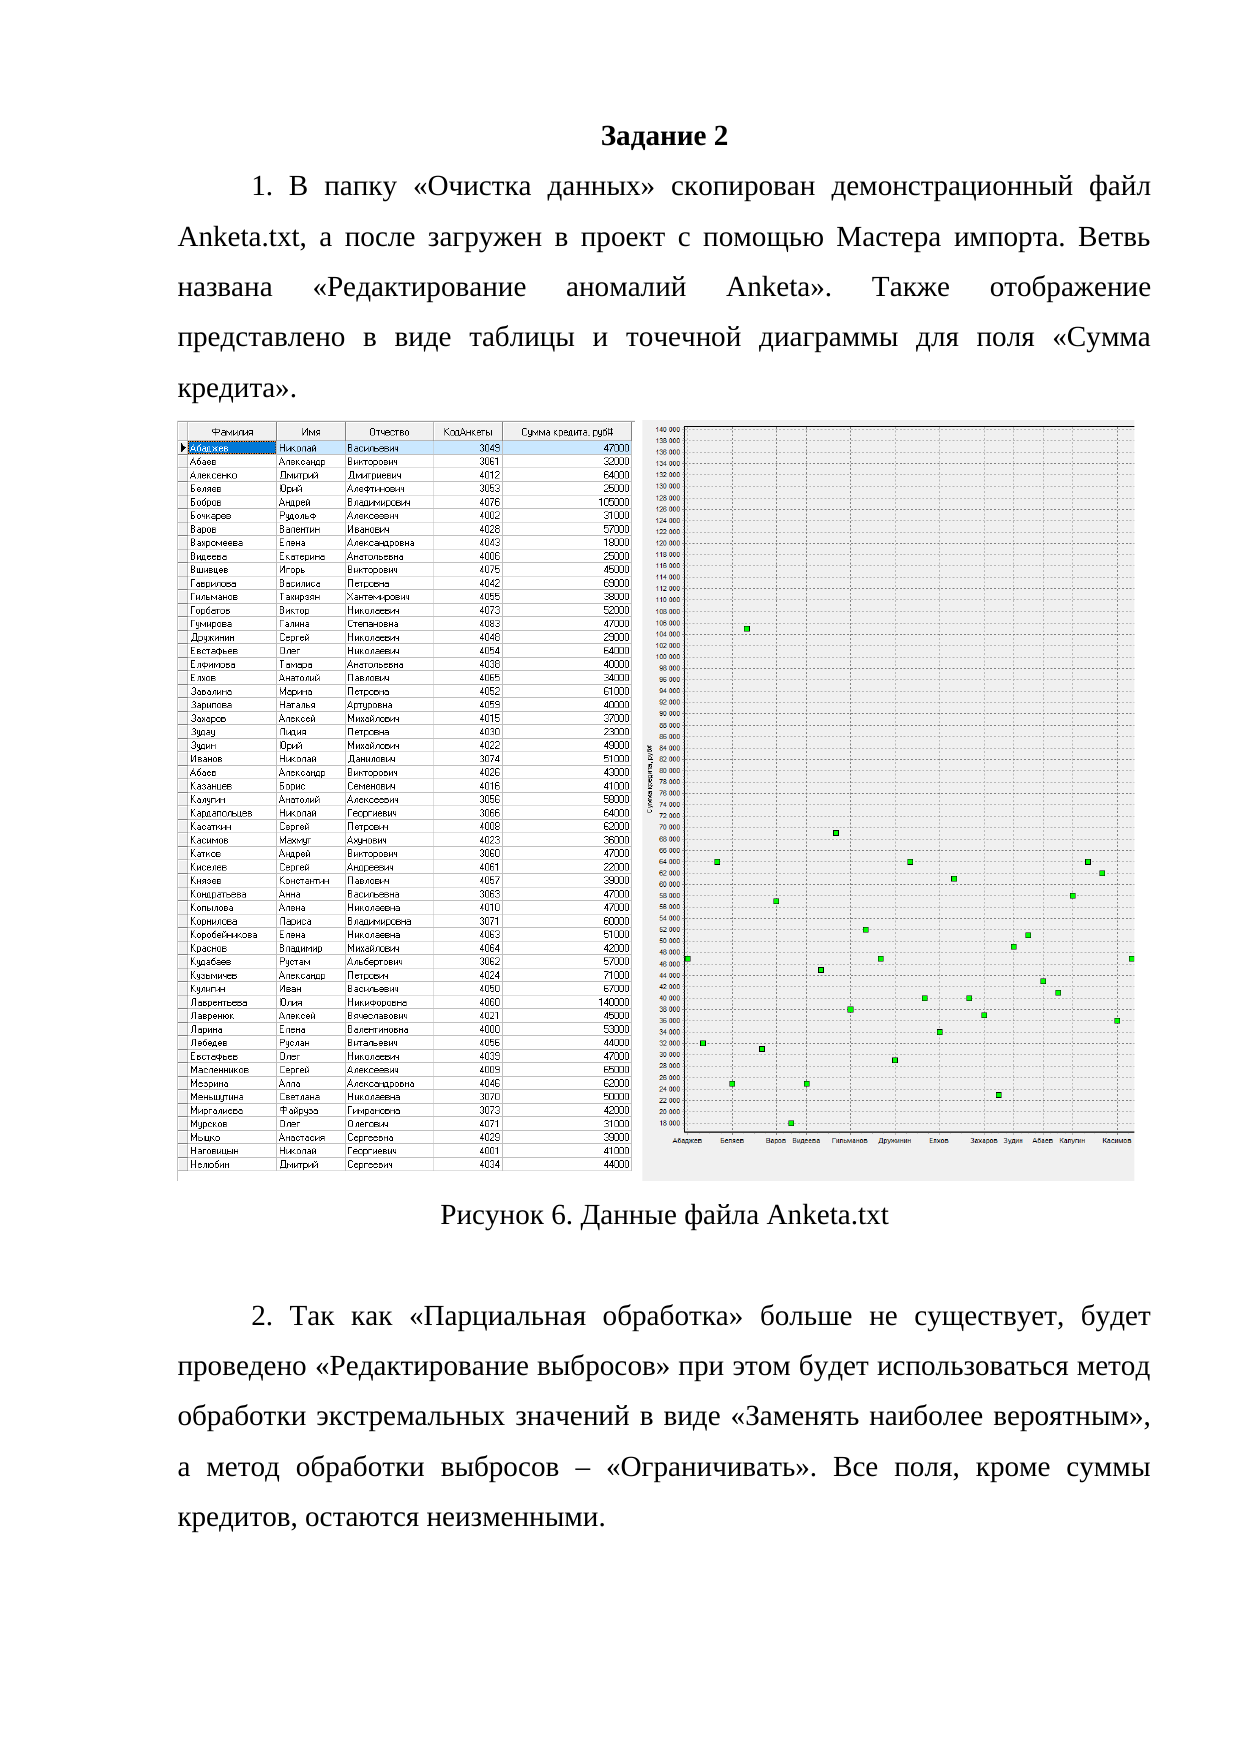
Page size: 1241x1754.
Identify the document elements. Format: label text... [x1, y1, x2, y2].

subtitle Задание 2 [177, 118, 1152, 152]
picture [642, 420, 1135, 1181]
text 1. В папку «Очистка данных» скопирован демонстрационный файл Anketa.txt, а после загружен в проект с помощью Мастера импорта. Ветвь названа «Редактирование аномалий Anketa». Также отображение представлено в виде таблицы и точечной диаграммы для поля «Сумма кредита». [177, 168, 1152, 403]
picture [177, 420, 635, 1181]
text 2. Так как «Парциальная обработка» больше не существует, будет проведено «Редактирование выбросов» при этом будет использоваться метод обработки экстремальных значений в виде «Заменять наиболее вероятным», а метод обработки выбросов – «Ограничивать». Все поля, кроме суммы кредитов, остаются неизменными. [177, 1298, 1152, 1533]
text Рисунок 6. Данные файла Anketa.txt [177, 1197, 1152, 1231]
